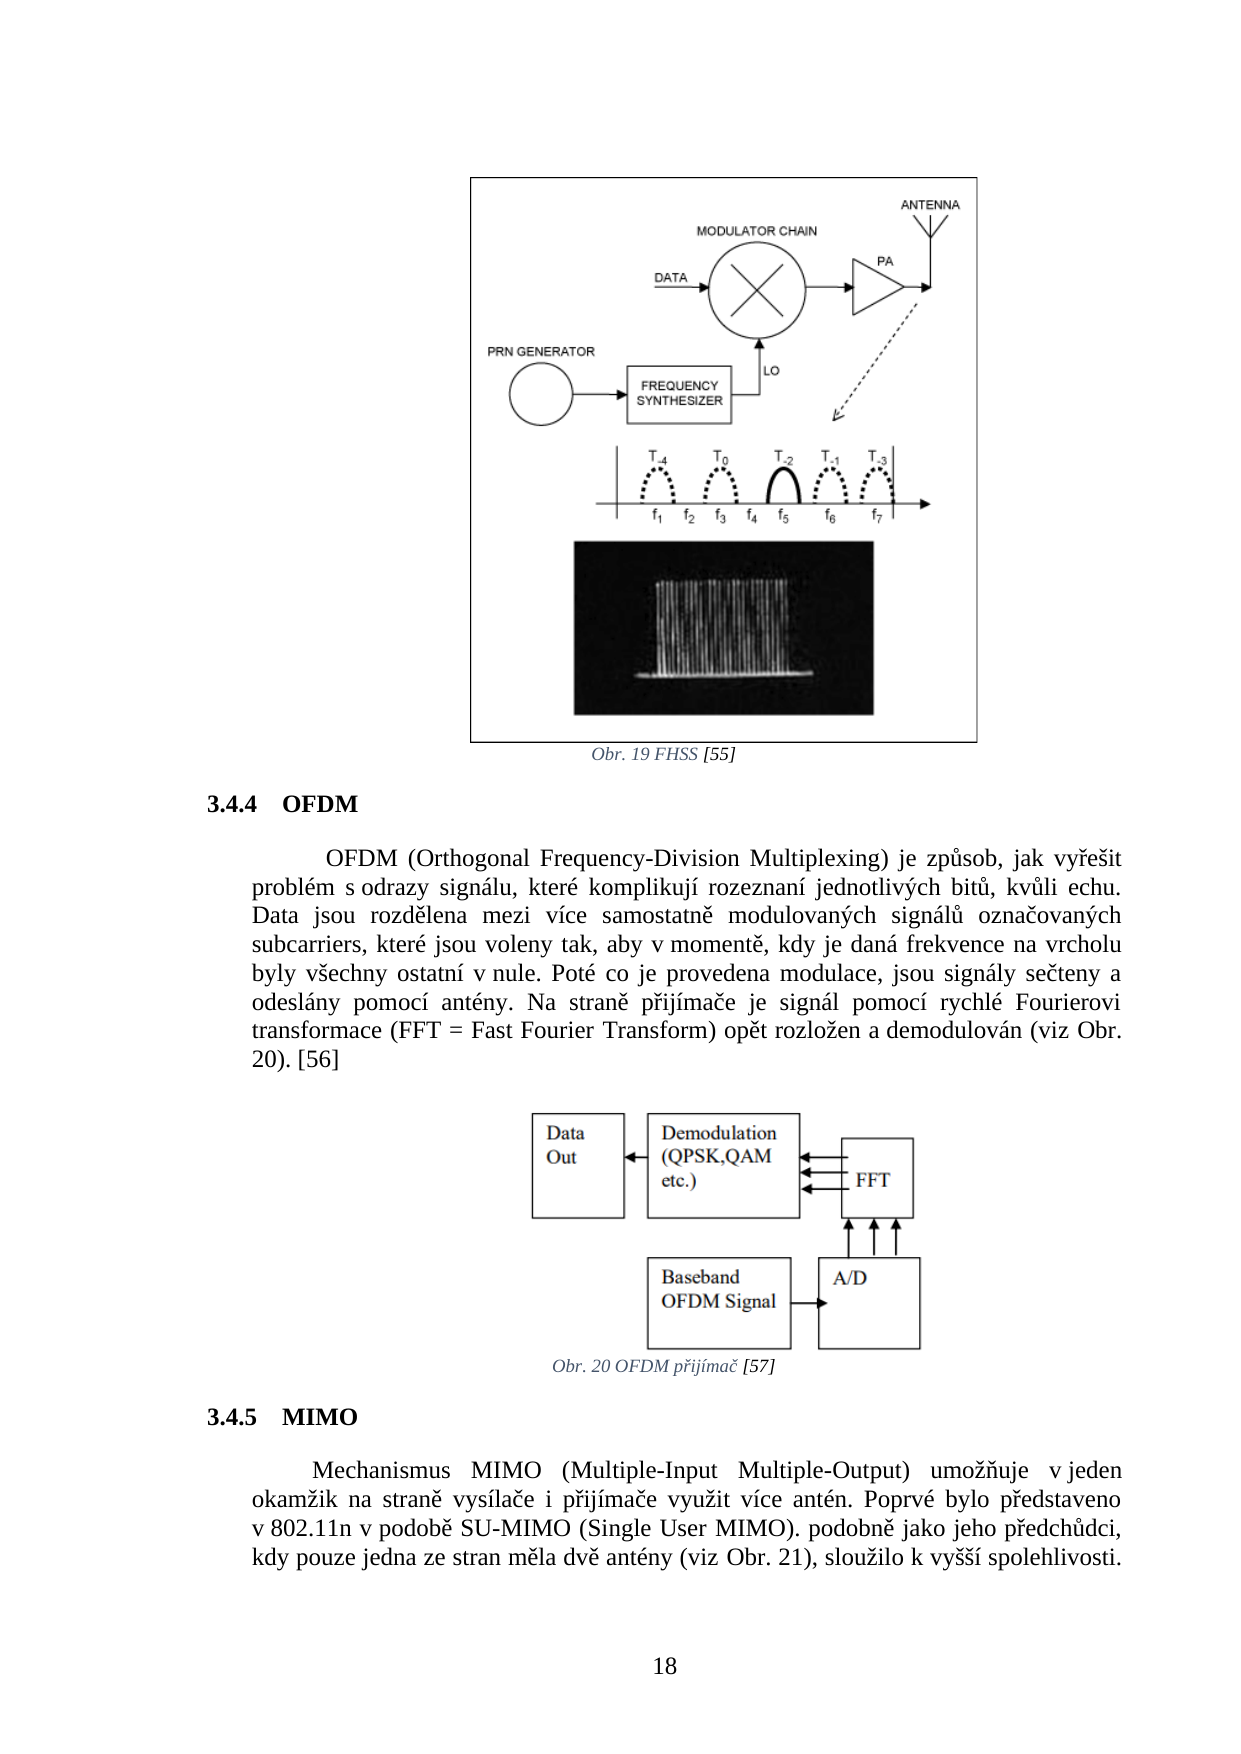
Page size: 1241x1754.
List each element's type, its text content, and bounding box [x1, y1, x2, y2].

text OFDM (Orthogonal Frequency-Division Multiplexing) je způsob, jak vyřešit problém s odrazy signálu, které komplikují rozeznaní jednotlivých bitů, kvůli echu. Data jsou rozdělena mezi více samostatně modulovaných signálů označovaných subcarriers, které jsou voleny tak, aby v momentě, kdy je daná frekvence na vrcholu byly všechny ostatní v nule. Poté co je provedena modulace, jsou signály sečteny a odeslány pomocí antény. Na straně přijímače je signál pomocí rychlé Fourierovi transformace (FFT = Fast Fourier Transform) opět rozložen a demodulován (viz Obr. 20). [252, 843, 1122, 1073]
text Obr. OFDM přijímač [207, 1355, 1122, 1377]
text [252, 1455, 1122, 1570]
picture [509, 1101, 938, 1355]
subtitle OFDM [207, 789, 1122, 818]
subtitle MIMO [207, 1402, 1122, 1430]
text Obr. FHSS [207, 743, 1122, 764]
picture [470, 177, 978, 743]
